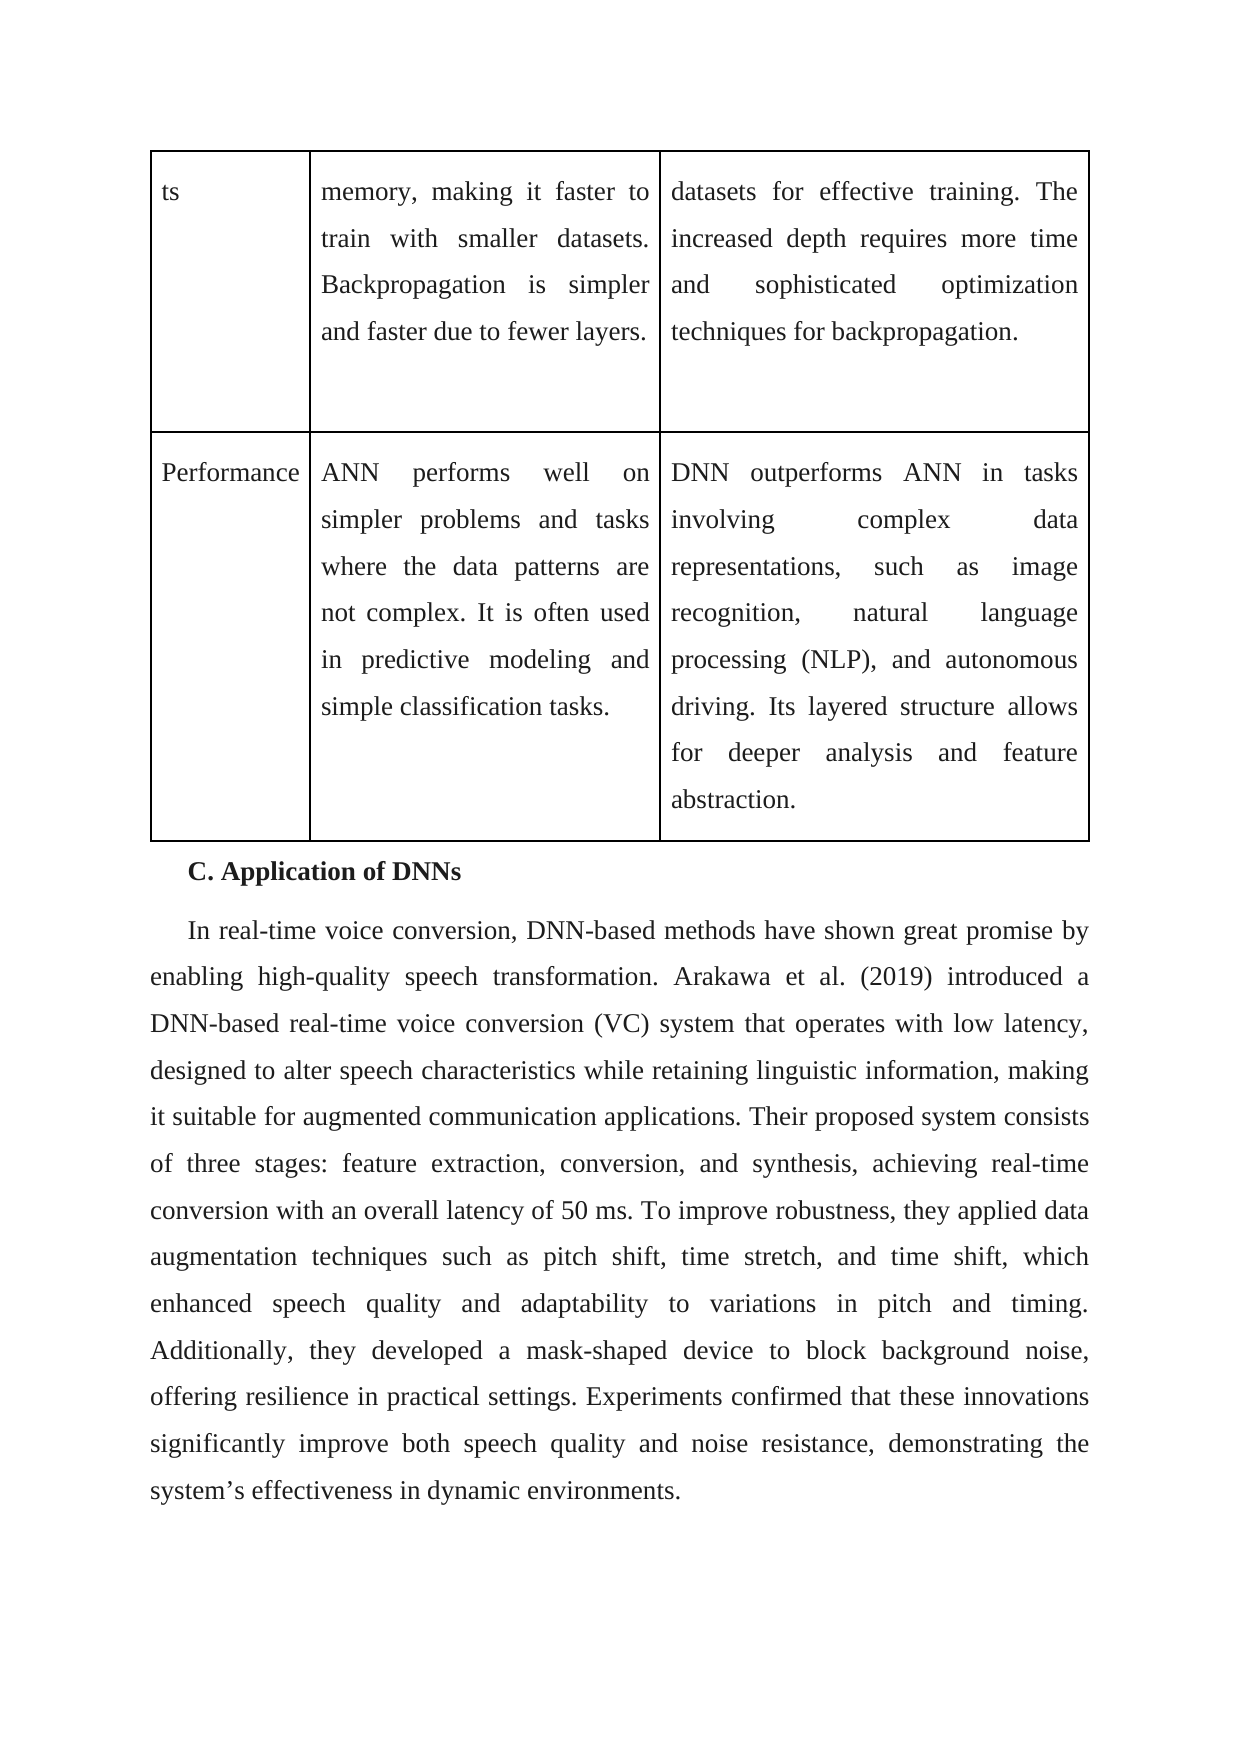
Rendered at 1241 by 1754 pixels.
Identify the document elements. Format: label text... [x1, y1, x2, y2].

text C. Application of DNNs [150, 854, 1090, 886]
table_cell Performance [152, 433, 309, 840]
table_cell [661, 152, 1088, 431]
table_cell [311, 152, 659, 431]
table_cell DNN outperforms ANN in tasks involving complex data representations, such as image recognition, natural language processing (NLP), and autonomous driving. Its layered structure allows for deeper analysis and feature abstraction. [661, 433, 1088, 840]
table_cell ANN performs well on simpler problems and tasks where the data patterns are not complex. It is often used in predictive modeling and simple classification tasks. [311, 433, 659, 840]
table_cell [152, 152, 309, 431]
text In real-time voice conversion, DNN-based methods have shown great promise by enabling high-quality speech transformation. Arakawa et al. (2019) introduced a DNN-based real-time voice conversion (VC) system that operates with low latency, designed to alter speech characteristics while retaining linguistic information, making it suitable for augmented communication applications. Their proposed system consists of three stages: feature extraction, conversion, and synthesis, achieving real-time conversion with an overall latency of 50 ms. To improve robustness, they applied data augmentation techniques such as pitch shift, time stretch, and time shift, which enhanced speech quality and adaptability to variations in pitch and timing. Additionally, they developed a mask-shaped device to block background noise, offering resilience in practical settings. Experiments confirmed that these innovations significantly improve both speech quality and noise resistance, demonstrating the system’s effectiveness in dynamic environments. [150, 914, 1090, 1505]
